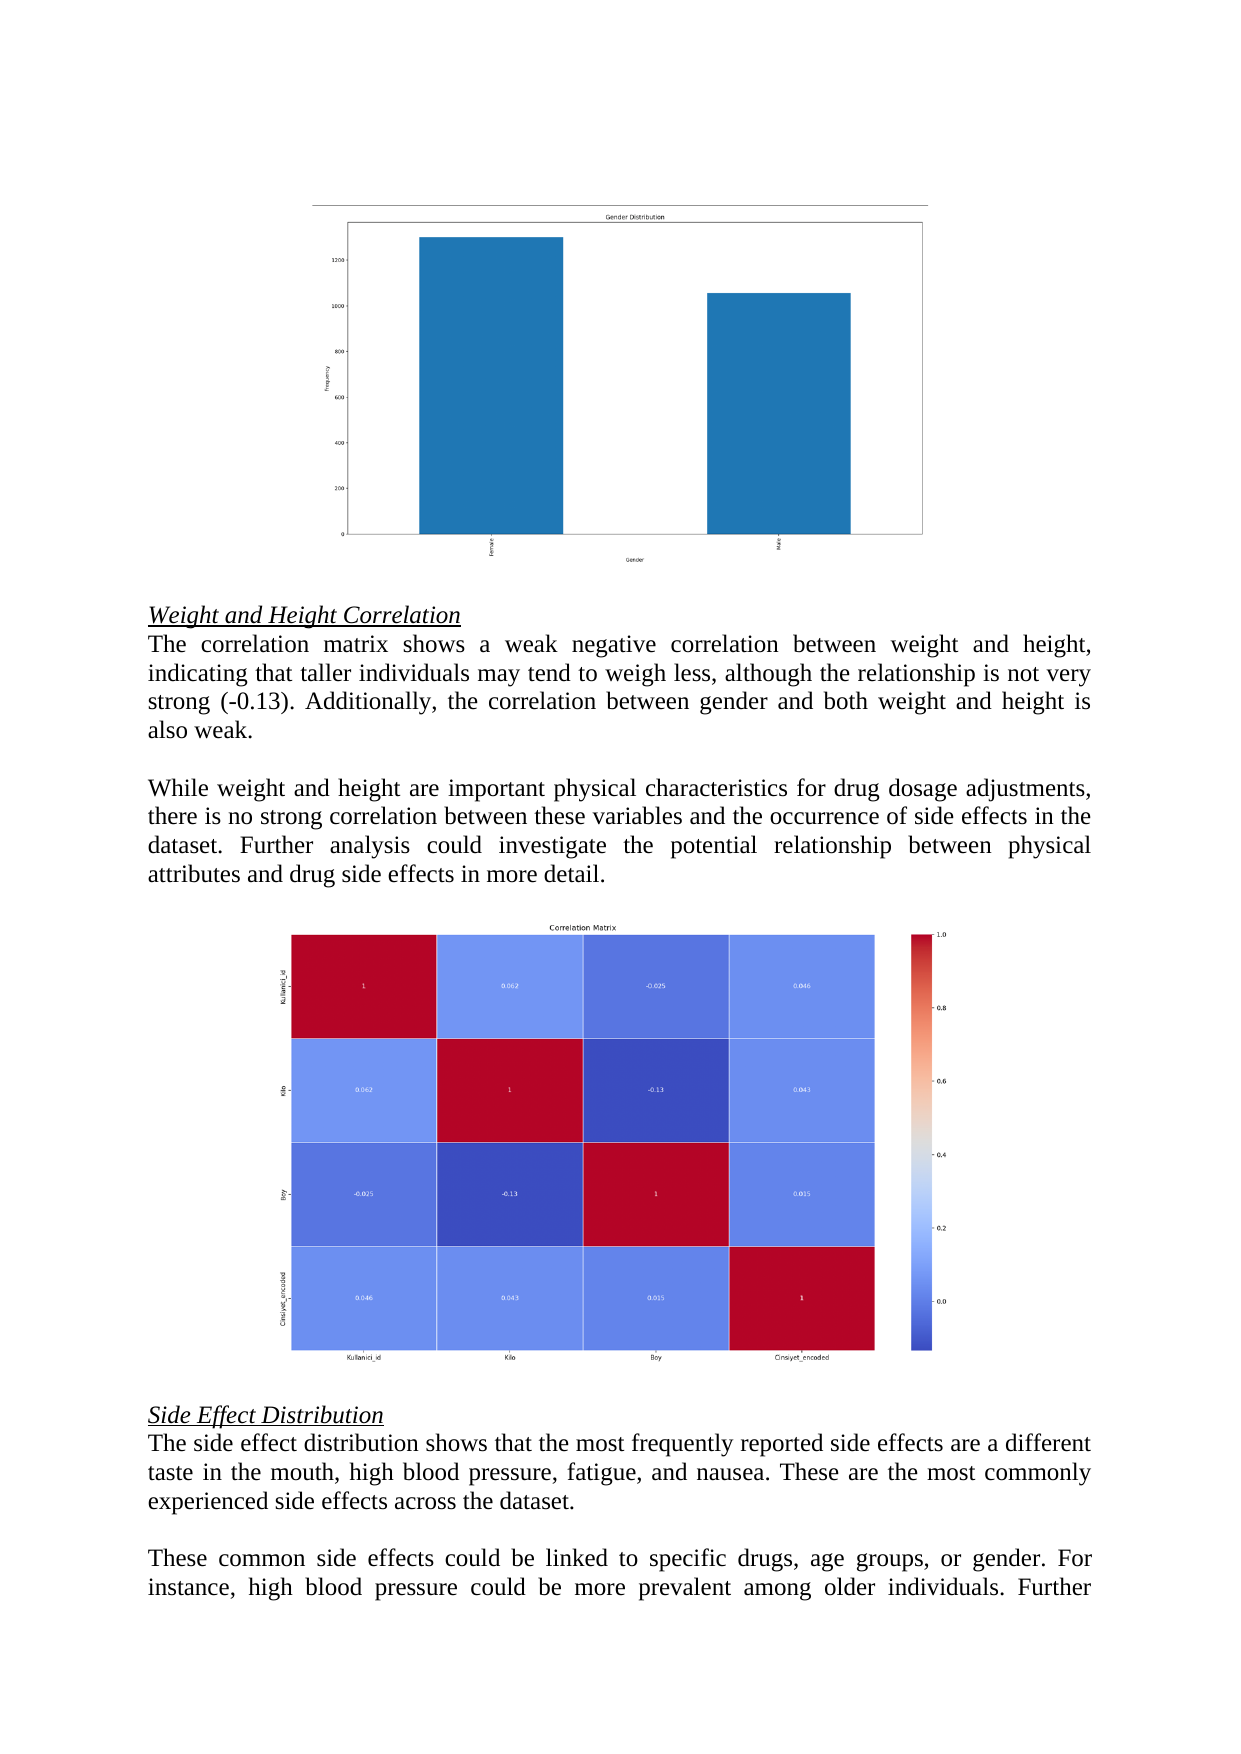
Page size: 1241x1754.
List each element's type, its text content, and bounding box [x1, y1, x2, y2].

text Weight and Height Correlation [148, 600, 1093, 629]
text The side effect distribution shows that the most frequently reported side effects are a different taste in the mouth, high blood pressure, fatigue, and nausea. These are the most commonly experienced side effects across the dataset. [148, 1428, 1093, 1515]
text While weight and height are important physical characteristics for drug dosage adjustments, there is no strong correlation between these variables and the occurrence of side effects in the dataset. Further analysis could investigate the potential relationship between physical attributes and drug side effects in more detail. [148, 773, 1093, 888]
text The correlation matrix shows a weak negative correlation between weight and height, indicating that taller individuals may tend to weigh less, although the relationship is not very strong (-0.13). Additionally, the correlation between gender and both weight and height is also weak. [148, 629, 1093, 744]
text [148, 1543, 1093, 1601]
picture [269, 916, 971, 1372]
picture [312, 205, 929, 572]
text Side Effect Distribution [148, 1400, 1093, 1428]
